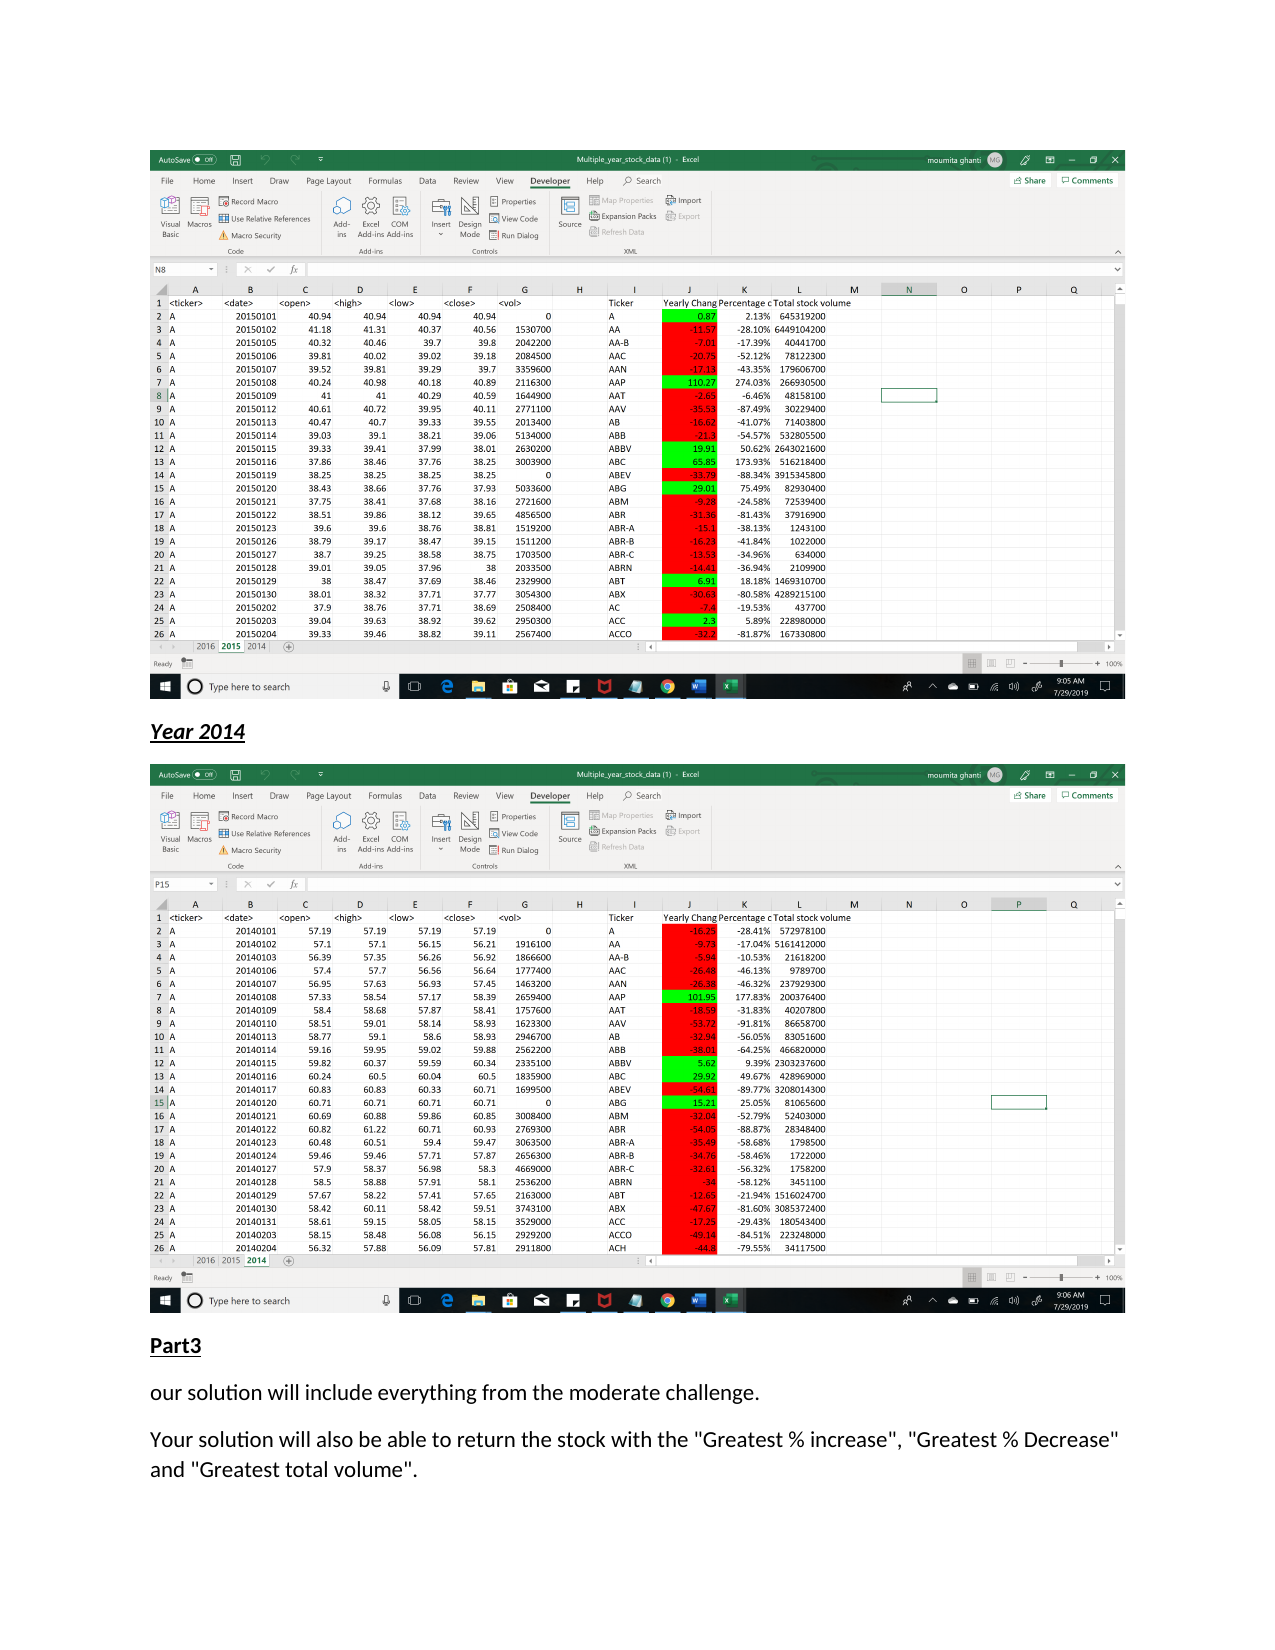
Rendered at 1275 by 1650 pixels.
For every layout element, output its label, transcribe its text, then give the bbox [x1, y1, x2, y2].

picture [150, 150, 1125, 699]
text Year 2014 [150, 717, 1125, 745]
picture [150, 764, 1125, 1313]
text Part3 [150, 1331, 1125, 1359]
text our solution will include everything from the moderate challenge. [150, 1378, 1125, 1406]
text Your solution will also be able to return the stock with the "Greatest % increase", "Greatest % Decrease" and "Greatest total volume". [150, 1425, 1125, 1483]
